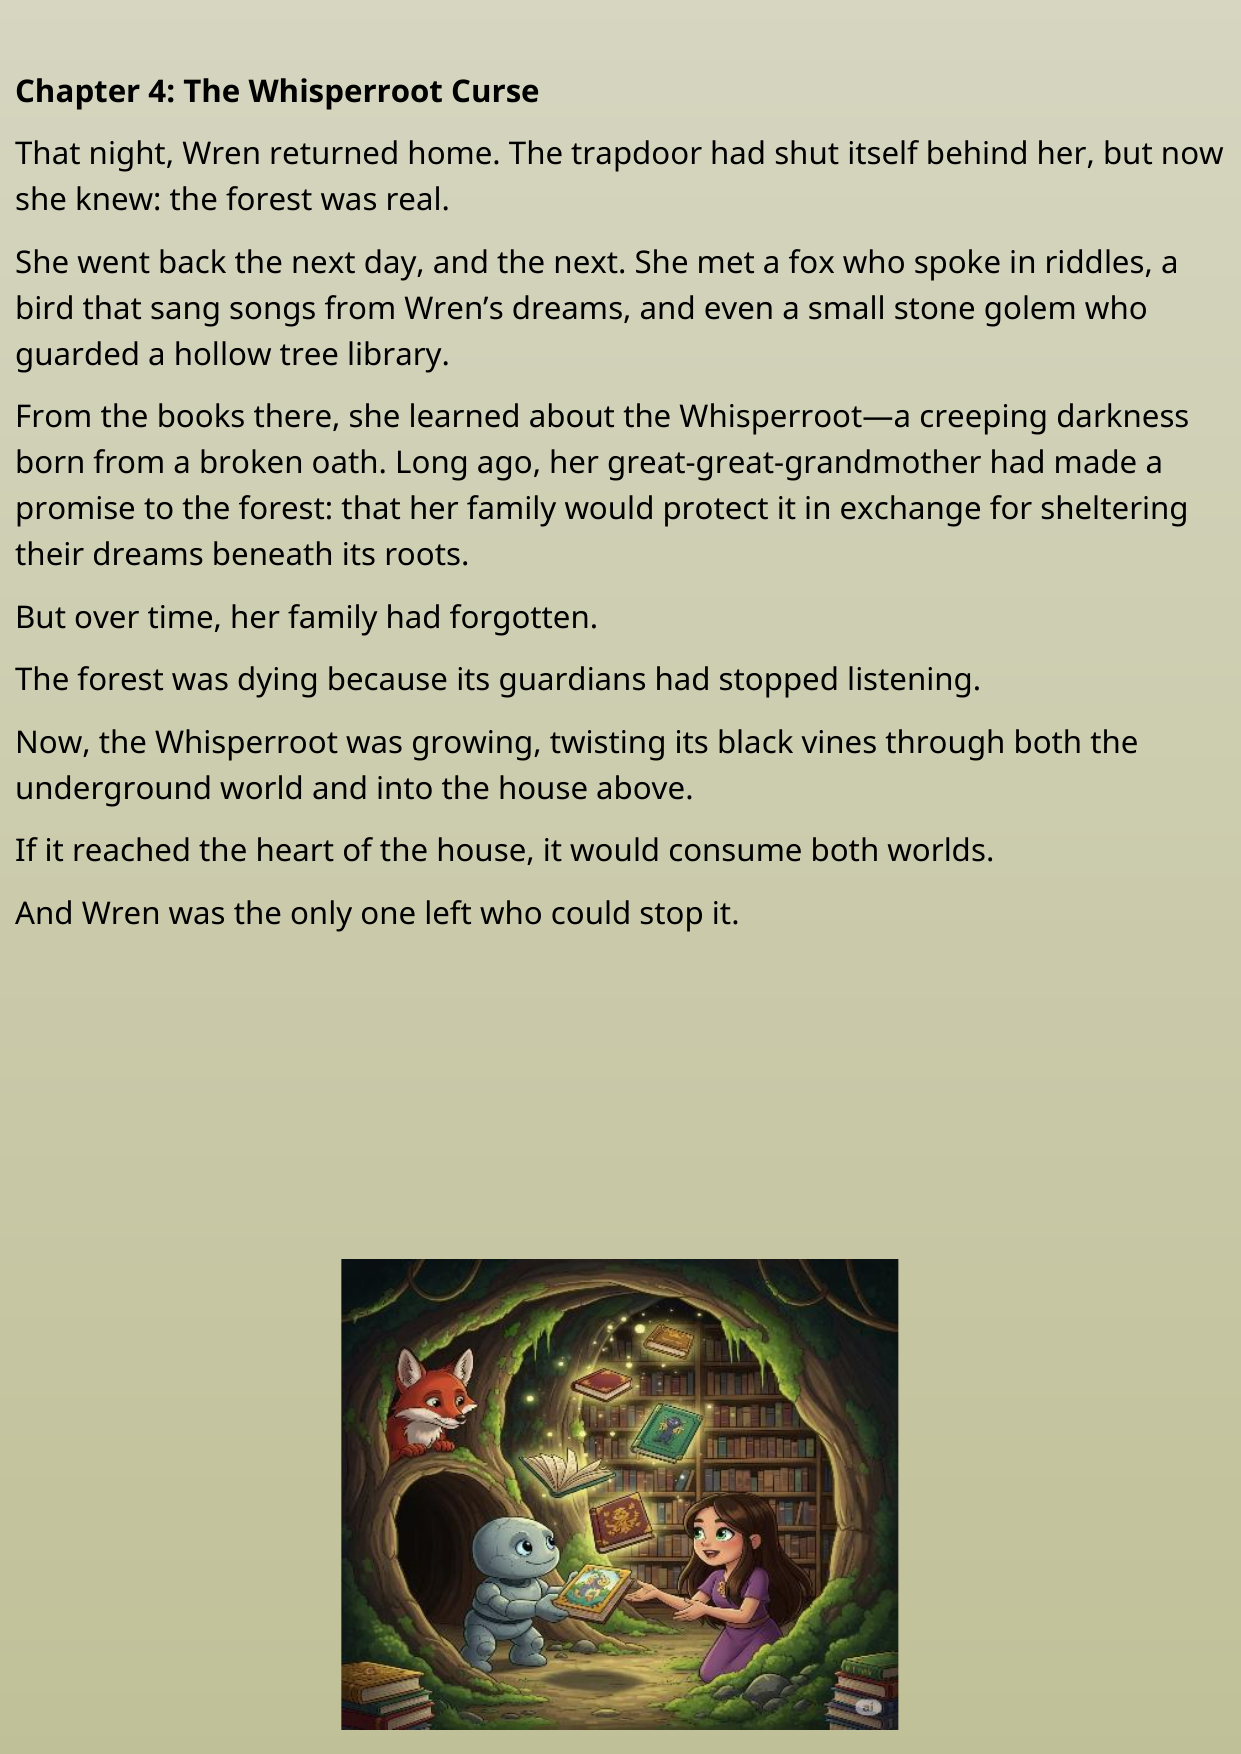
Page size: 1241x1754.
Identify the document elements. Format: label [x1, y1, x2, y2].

picture [341, 1259, 899, 1730]
